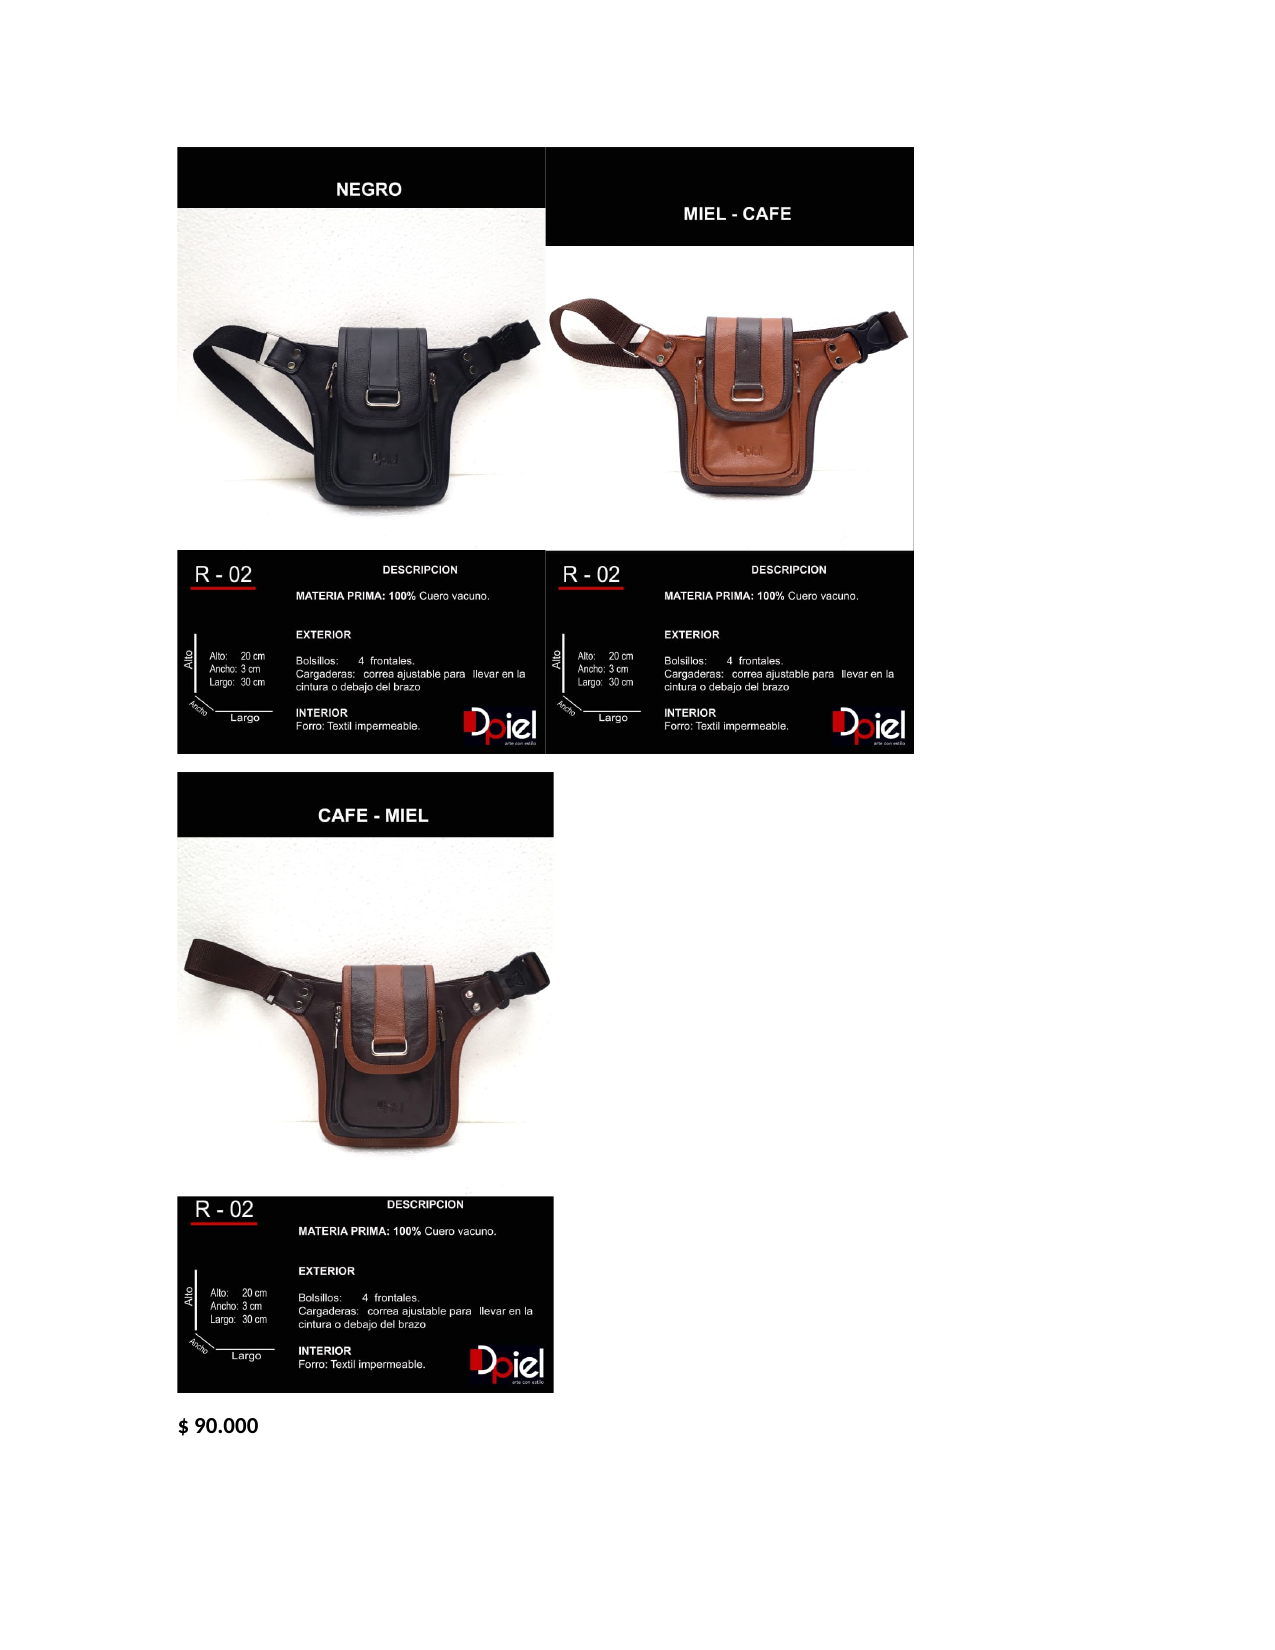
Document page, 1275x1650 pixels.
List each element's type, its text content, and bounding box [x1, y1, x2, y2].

text $ 90.000 [177, 1411, 1098, 1439]
picture [177, 147, 914, 754]
picture [177, 772, 554, 1393]
